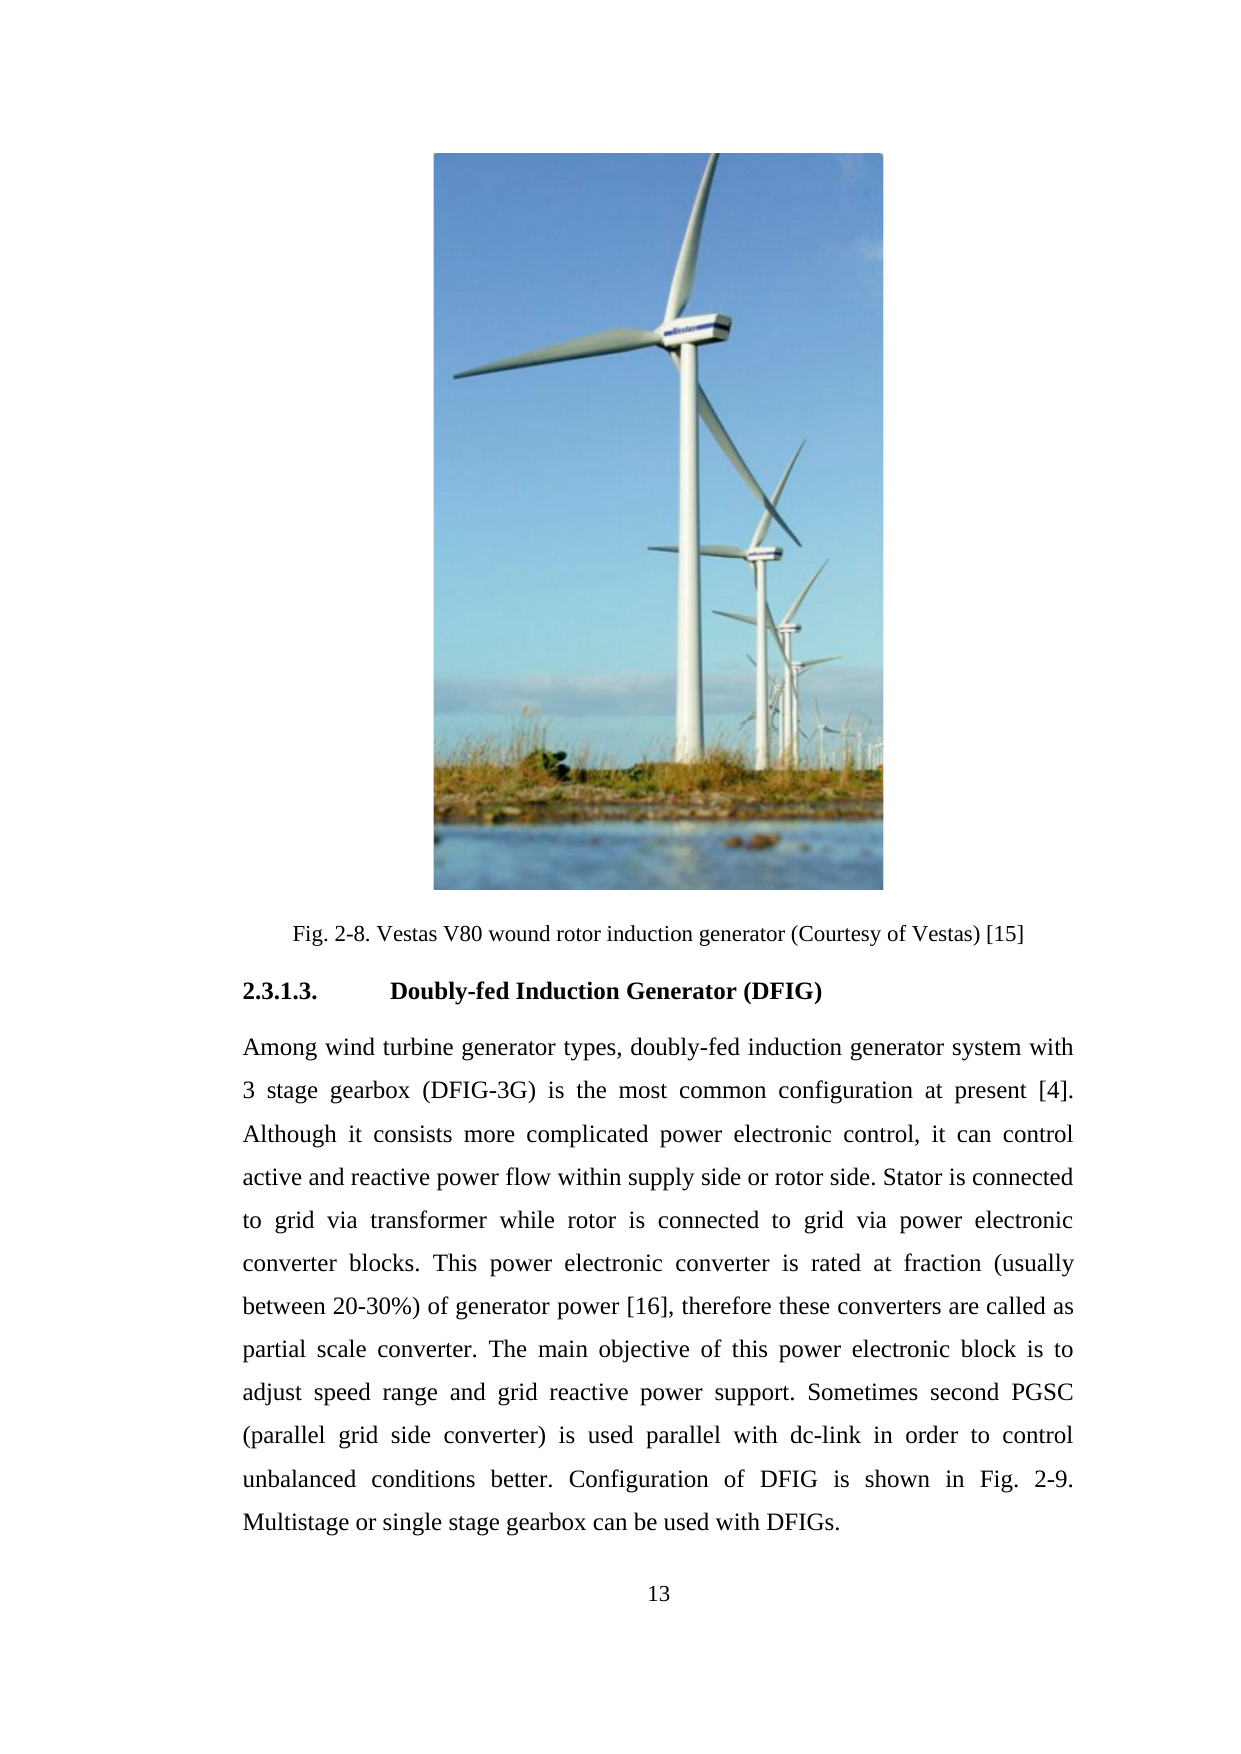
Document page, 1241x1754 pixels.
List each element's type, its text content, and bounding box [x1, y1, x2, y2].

picture [433, 153, 884, 890]
text Among wind turbine generator types, doubly-fed induction generator system with 3 stage gearbox (DFIG-3G) is the most common configuration at present [4]. Although it consists more complicated power electronic control, it can control active and reactive power flow within supply side or rotor side. Stator is connected to grid via transformer while rotor is connected to grid via power electronic converter blocks. This power electronic converter is rated at fraction (usually between 20-30%) of generator power [16], therefore these converters are called as partial scale converter. The main objective of this power electronic block is to adjust speed range and grid reactive power support. Sometimes second PGSC (parallel grid side converter) is used parallel with dc-link in order to control unbalanced conditions better. Configuration of DFIG is shown in Fig. 2-9. Multistage or single stage gearbox can be used with DFIGs. [242, 1032, 1075, 1536]
subtitle Doubly-fed Induction Generator (DFIG) [242, 976, 1075, 1005]
text Fig. 2-8. Vestas V80 wound rotor induction generator (Courtesy of Vestas) [15] [242, 920, 1075, 947]
